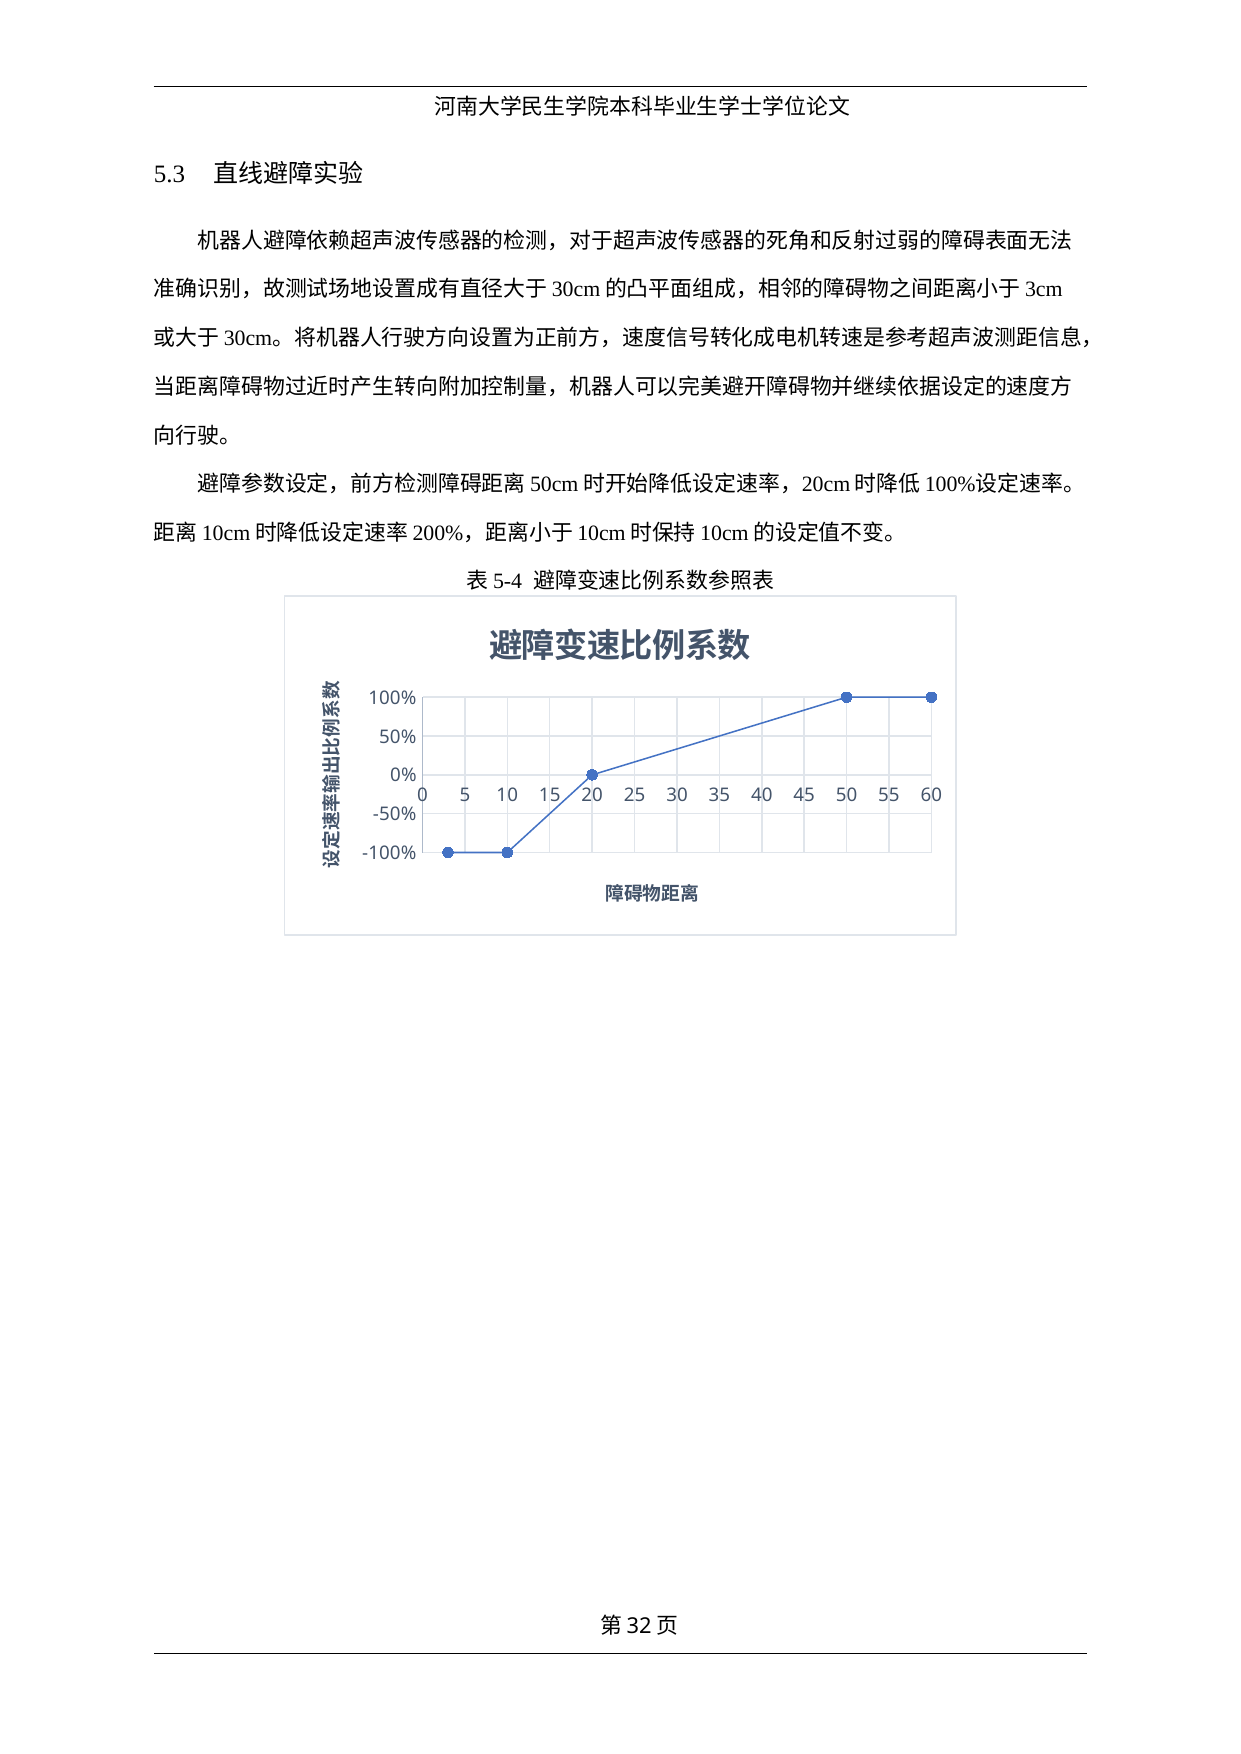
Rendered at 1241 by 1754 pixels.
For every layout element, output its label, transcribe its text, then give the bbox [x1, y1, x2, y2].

subtitle 直线避障实验 [153, 139, 1087, 204]
text 避障参数设定，前方检测障碍距离50cm时开始降低设定速率，20cm时降低100%设定速率。距离10cm时降低设定速率200%，距离小于10cm时保持10cm的设定值不变。 [153, 466, 1087, 547]
text 表5-4 避障变速比例系数参照表 [153, 563, 1087, 595]
text 机器人避障依赖超声波传感器的检测，对于超声波传感器的死角和反射过弱的障碍表面无法准确识别，故测试场地设置成有直径大于30cm的凸平面组成，相邻的障碍物之间距离小于3cm或大于30cm。将机器人行驶方向设置为正前方，速度信号转化成电机转速是参考超声波测距信息，当距离障碍物过近时产生转向附加控制量，机器人可以完美避开障碍物并继续依据设定的速度方向行驶。 [153, 222, 1087, 450]
